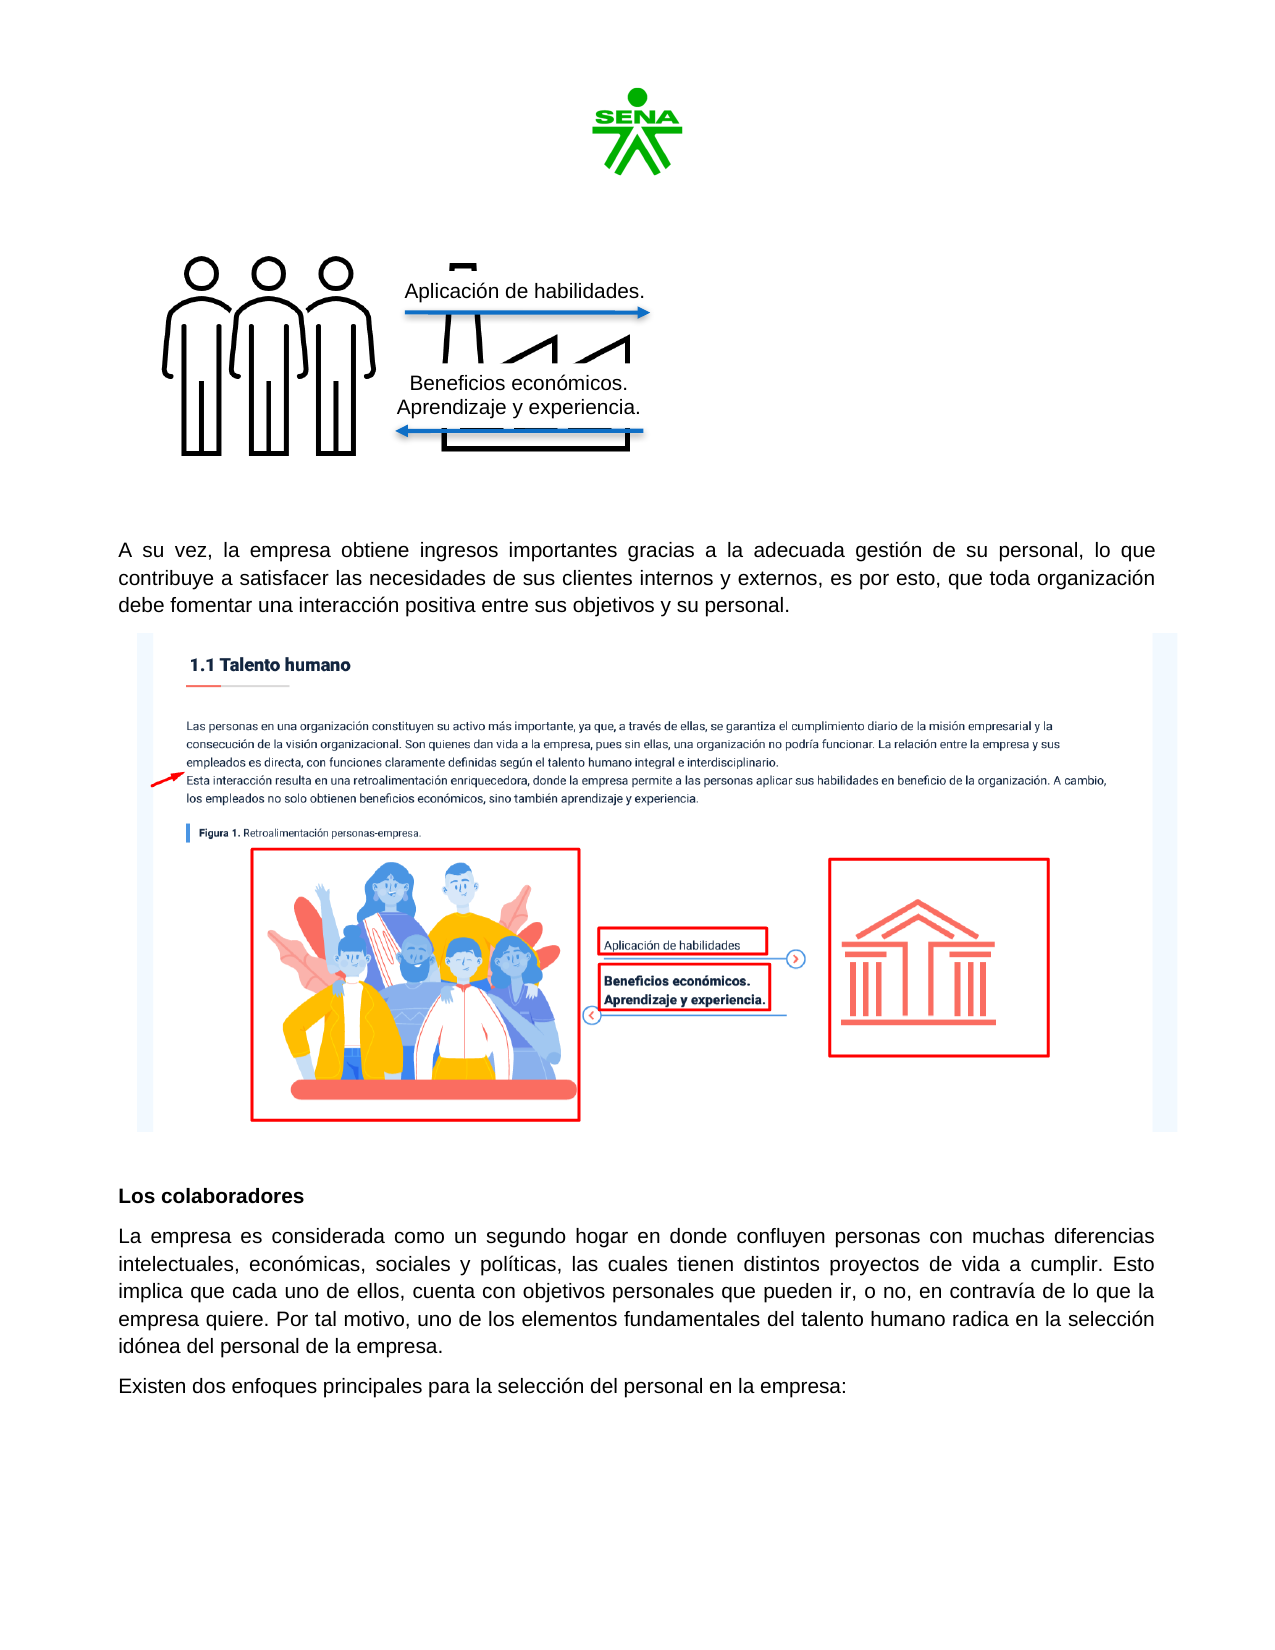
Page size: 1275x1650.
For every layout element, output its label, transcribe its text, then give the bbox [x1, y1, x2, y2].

picture [406, 228, 664, 271]
text Existen dos enfoques principales para la selección del personal en la empresa: [118, 1374, 1157, 1398]
picture [149, 236, 388, 476]
picture [592, 87, 683, 176]
text A su vez, la empresa obtiene ingresos importantes gracias a la adecuada gestión de su personal, lo que contribuye a satisfacer las necesidades de sus clientes internos y externos, es por esto, que toda organización debe fomentar una interacción positiva entre sus objetivos y su personal. [118, 538, 1157, 617]
picture [406, 313, 664, 486]
text Los colaboradores [118, 1184, 1157, 1208]
text La empresa es considerada como un segundo hogar en donde confluyen personas con muchas diferencias intelectuales, económicas, sociales y políticas, las cuales tienen distintos proyectos de vida a cumplir. Esto implica que cada uno de ellos, cuenta con objetivos personales que pueden ir, o no, en contravía de lo que la empresa quiere. Por tal motivo, uno de los elementos fundamentales del talento humano radica en la selección idónea del personal de la empresa. [118, 1224, 1157, 1358]
